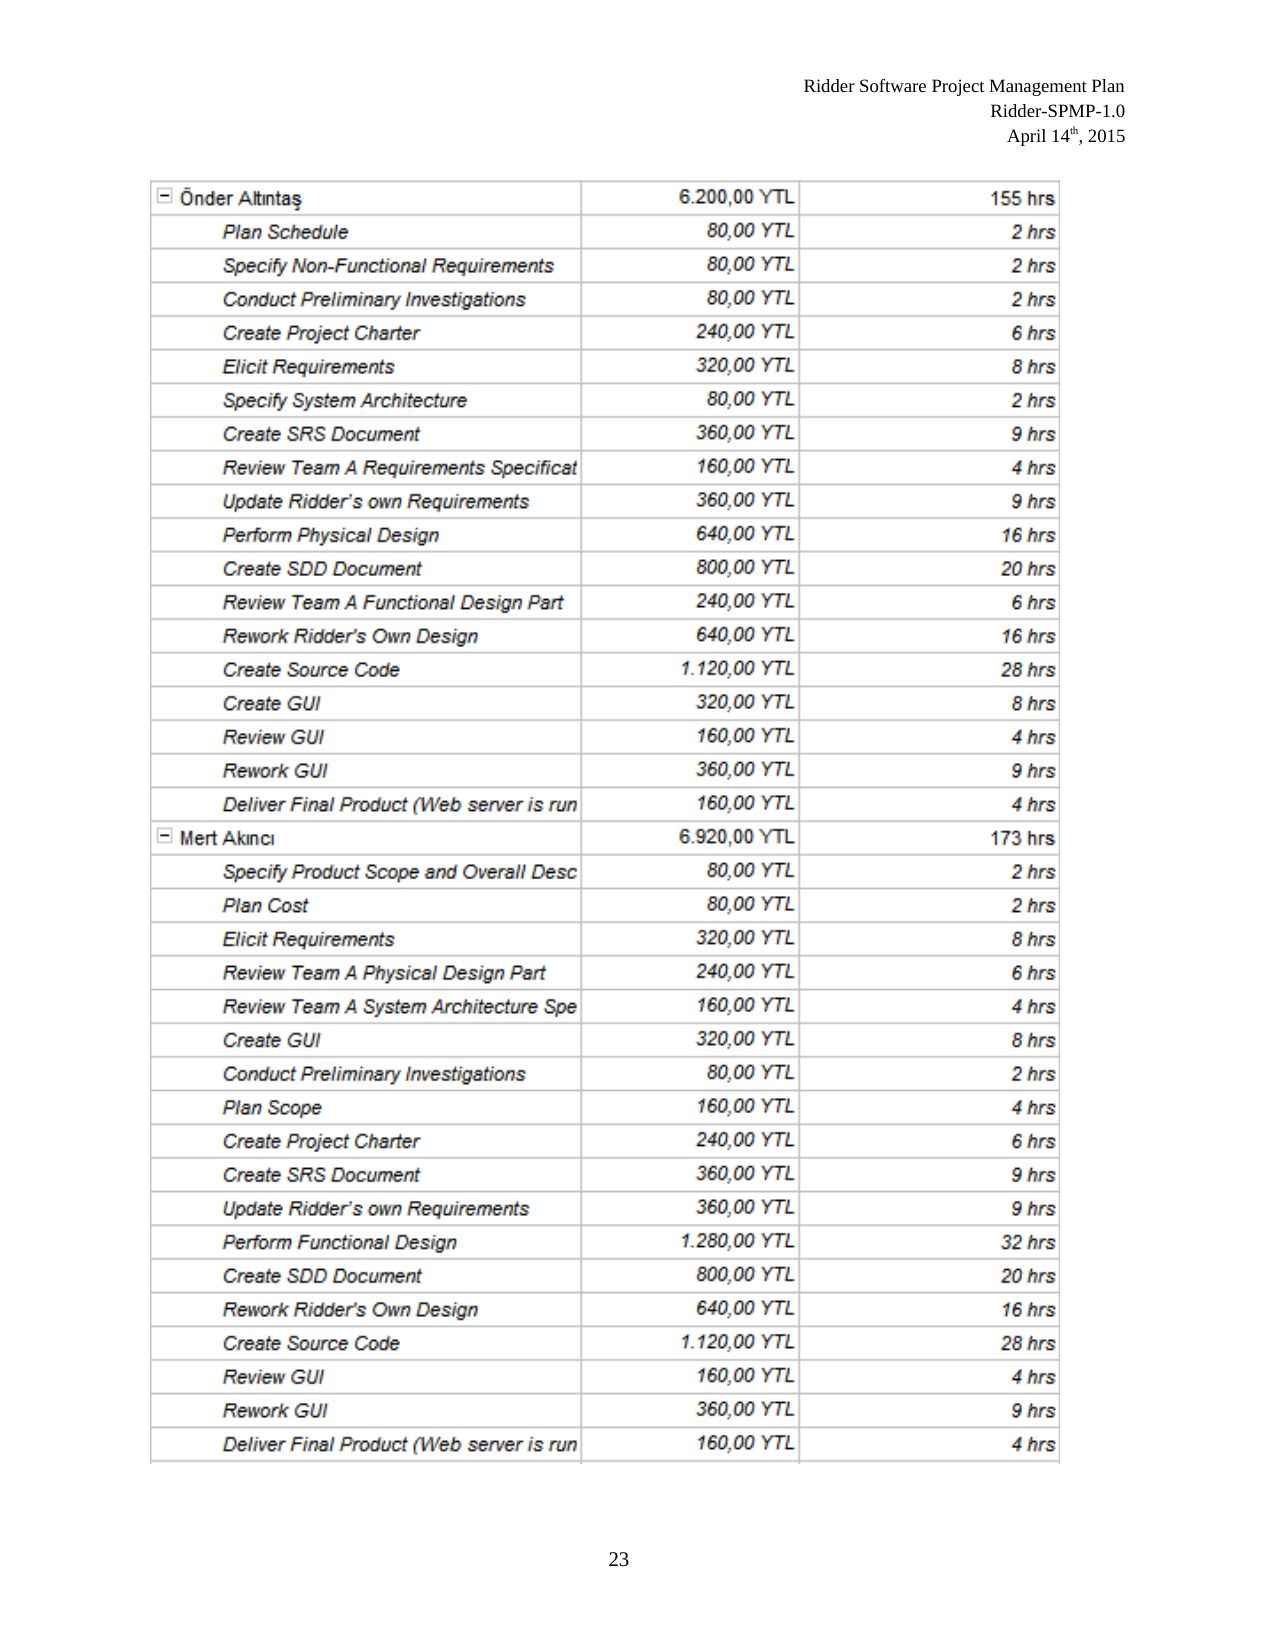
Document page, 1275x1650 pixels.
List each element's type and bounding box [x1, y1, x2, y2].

picture [150, 180, 1061, 1464]
